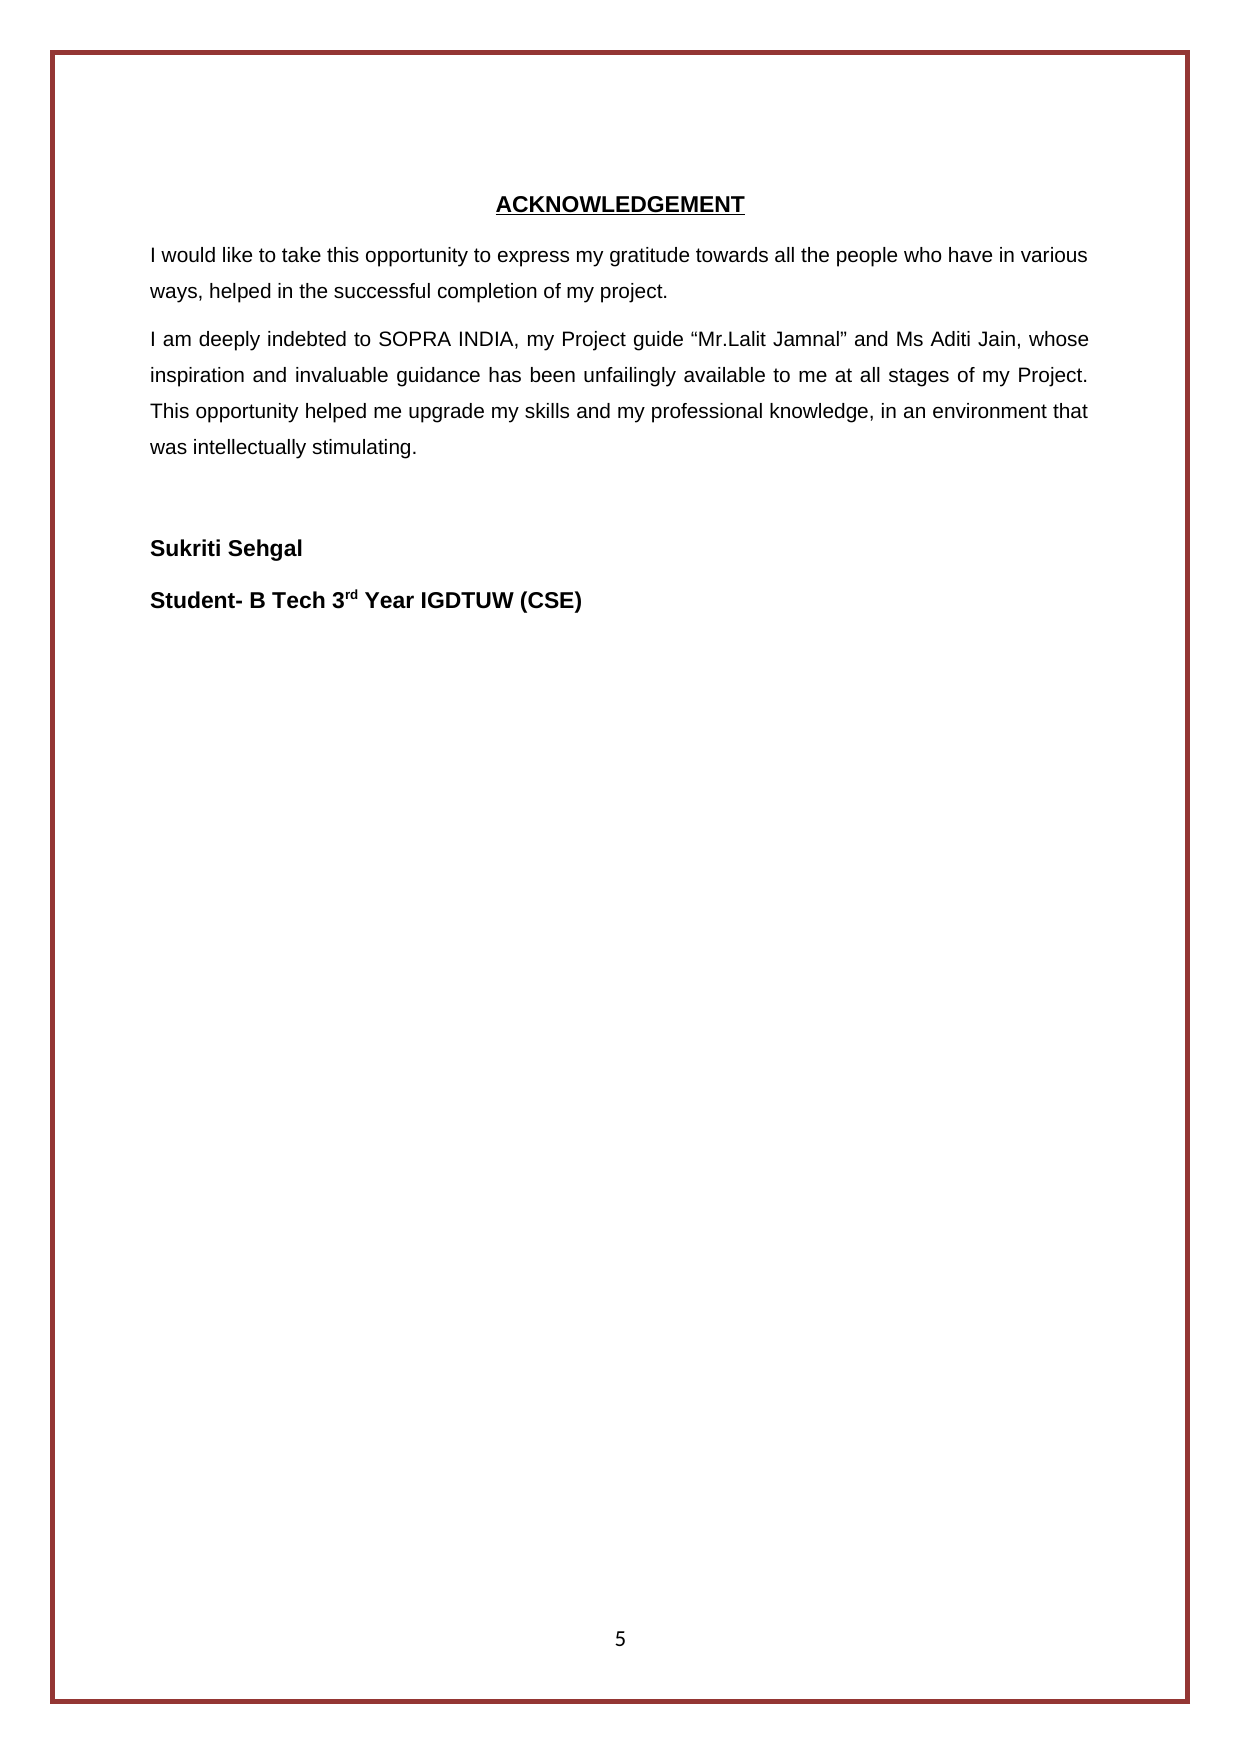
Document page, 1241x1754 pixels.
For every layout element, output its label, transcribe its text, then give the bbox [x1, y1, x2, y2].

text Sukriti Sehgal [150, 535, 1090, 562]
text I am deeply indebted to SOPRA INDIA, my Project guide “Mr.Lalit Jamnal” and Ms Aditi Jain, whose inspiration and invaluable guidance has been unfailingly available to me at all stages of my Project. This opportunity helped me upgrade my skills and my professional knowledge, in an environment that was intellectually stimulating. [150, 327, 1090, 459]
text ACKNOWLEDGEMENT [150, 191, 1090, 217]
text Student- B Tech 3rd Year IGDTUW (CSE) [150, 587, 1090, 614]
text I would like to take this opportunity to express my gratitude towards all the people who have in various ways, helped in the successful completion of my project. [150, 243, 1090, 303]
